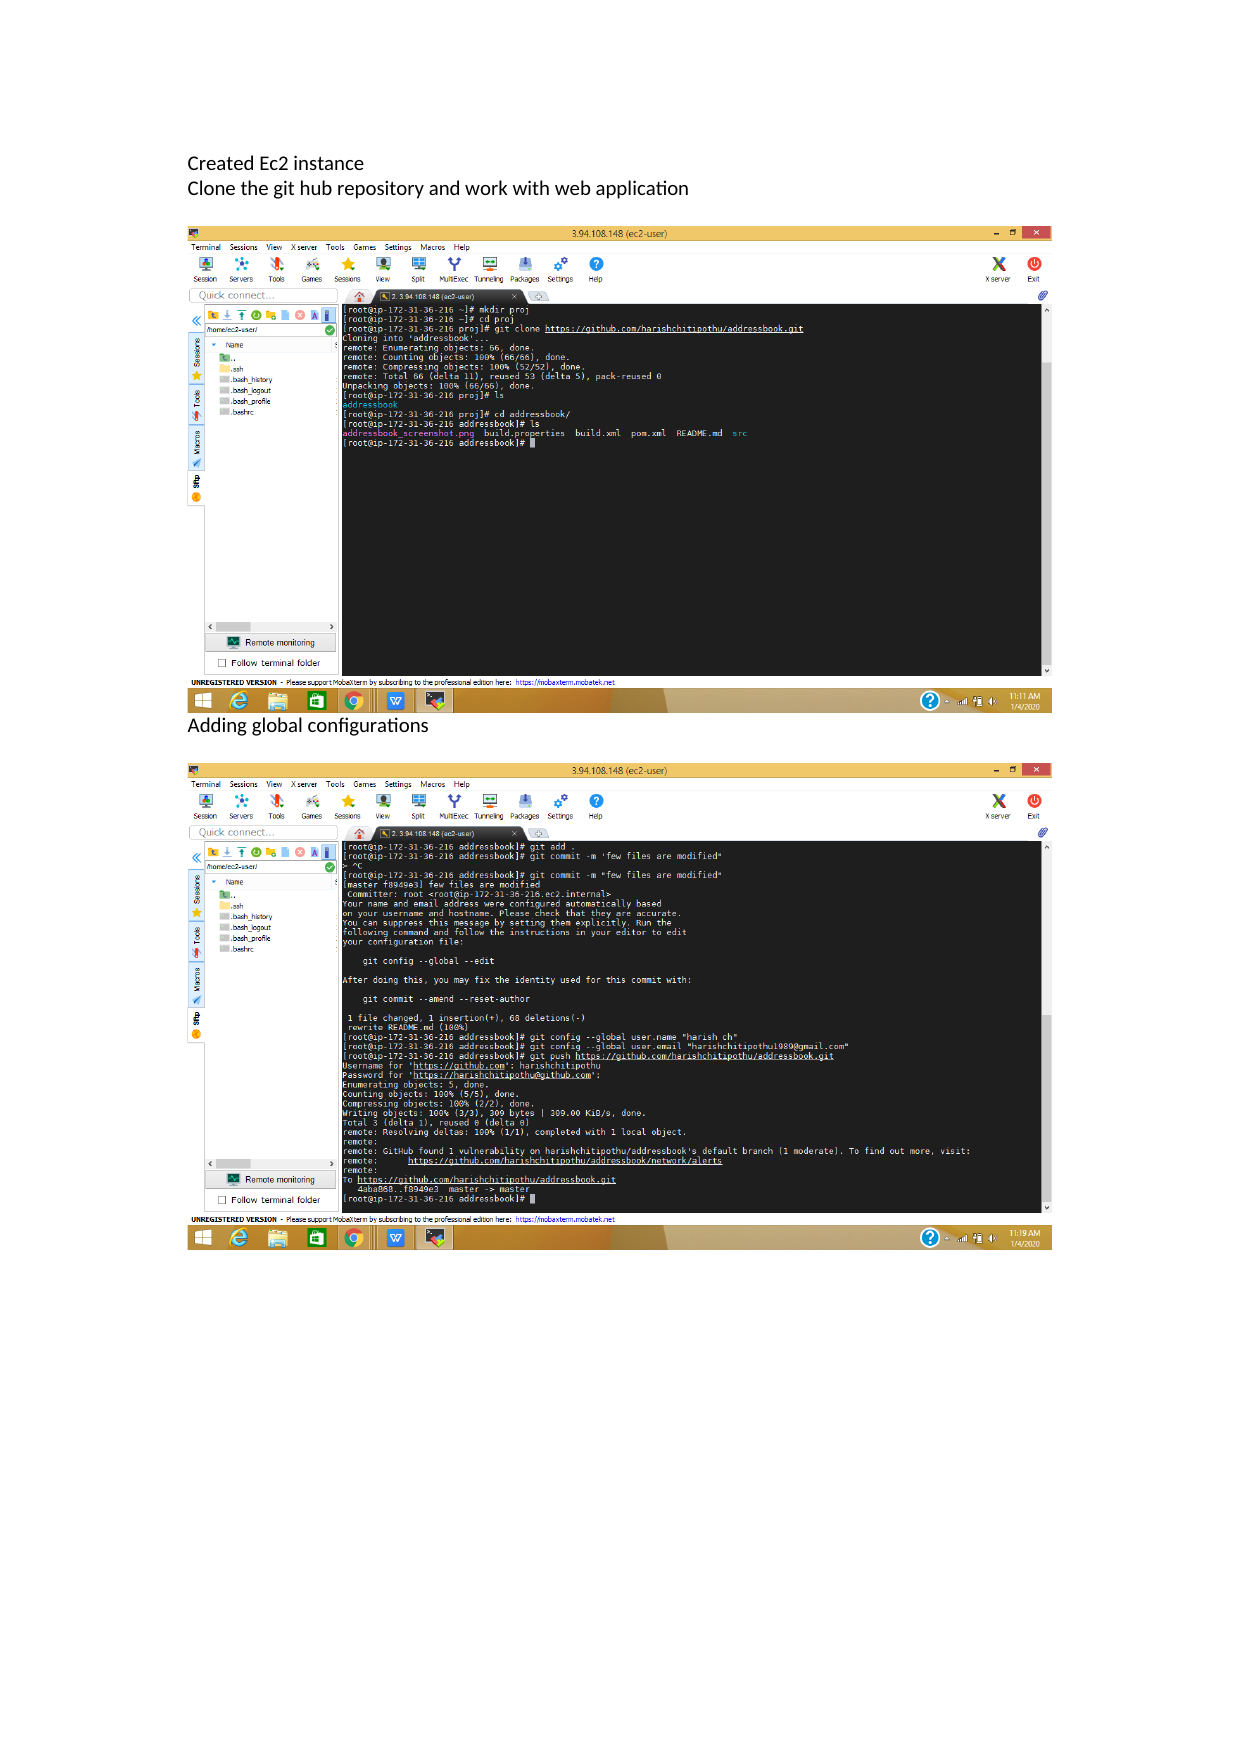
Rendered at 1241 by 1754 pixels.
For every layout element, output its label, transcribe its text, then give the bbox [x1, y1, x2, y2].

text Created Ec2 instance [187, 150, 1053, 175]
picture [187, 763, 1052, 1250]
text Adding global configurations [187, 712, 1053, 738]
text Clone the git hub repository and work with web application [187, 175, 1053, 201]
picture [187, 226, 1052, 713]
